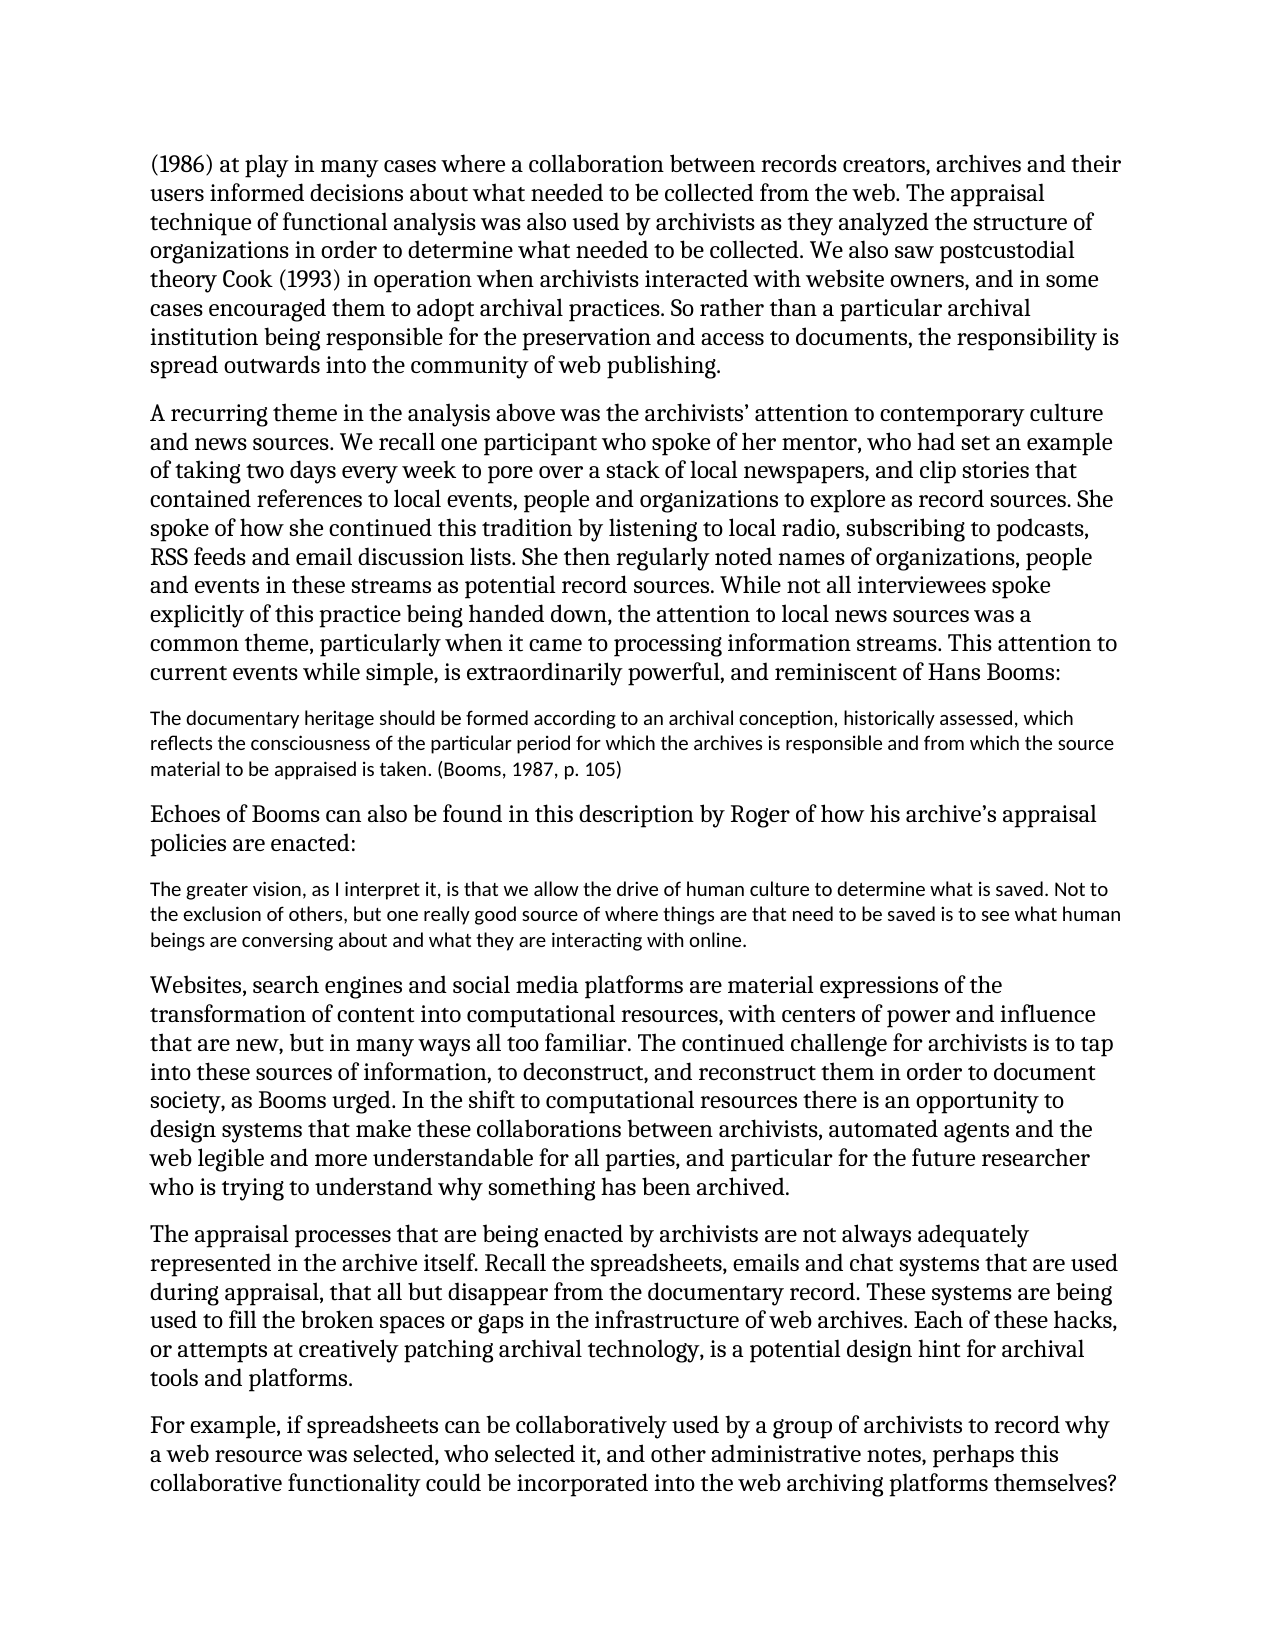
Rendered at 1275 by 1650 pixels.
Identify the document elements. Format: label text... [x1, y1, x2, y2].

text The greater vision, as I interpret it, is that we allow the drive of human culture to determine what is saved. Not to the exclusion of others, but one really good source of where things are that need to be saved is to see what human beings are conversing about and what they are interacting with online. [150, 876, 1125, 952]
text The documentary heritage should be formed according to an archival conception, historically assessed, which reflects the consciousness of the particular period for which the archives is responsible and from which the source material to be appraised is taken. (Booms, 1987, p. 105) [150, 705, 1125, 781]
text Echoes of Booms can also be found in this description by Roger of how his archive’s appraisal policies are enacted: [150, 800, 1125, 857]
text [150, 1411, 1125, 1497]
text The appraisal processes that are being enacted by archivists are not always adequately represented in the archive itself. Recall the spreadsheets, emails and chat systems that are used during appraisal, that all but disappear from the documentary record. These systems are being used to fill the broken spaces or gaps in the infrastructure of web archives. Each of these hacks, or attempts at creatively patching archival technology, is a potential design hint for archival tools and platforms. [150, 1220, 1125, 1392]
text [150, 150, 1125, 380]
text Websites, search engines and social media platforms are material expressions of the transformation of content into computational resources, with centers of power and influence that are new, but in many ways all too familiar. The continued challenge for archivists is to tap into these sources of information, to deconstruct, and reconstruct them in order to document society, as Booms urged. In the shift to computational resources there is an opportunity to design systems that make these collaborations between archivists, automated agents and the web legible and more understandable for all parties, and particular for the future researcher who is trying to understand why something has been archived. [150, 971, 1125, 1201]
text A recurring theme in the analysis above was the archivists’ attention to contemporary culture and news sources. We recall one participant who spoke of her mentor, who had set an example of taking two days every week to pore over a stack of local newspapers, and clip stories that contained references to local events, people and organizations to explore as record sources. She spoke of how she continued this tradition by listening to local radio, subscribing to podcasts, RSS feeds and email discussion lists. She then regularly noted names of organizations, people and events in these streams as potential record sources. While not all interviewees spoke explicitly of this practice being handed down, the attention to local news sources was a common theme, particularly when it came to processing information streams. This attention to current events while simple, is extraordinarily powerful, and reminiscent of Hans Booms: [150, 399, 1125, 686]
